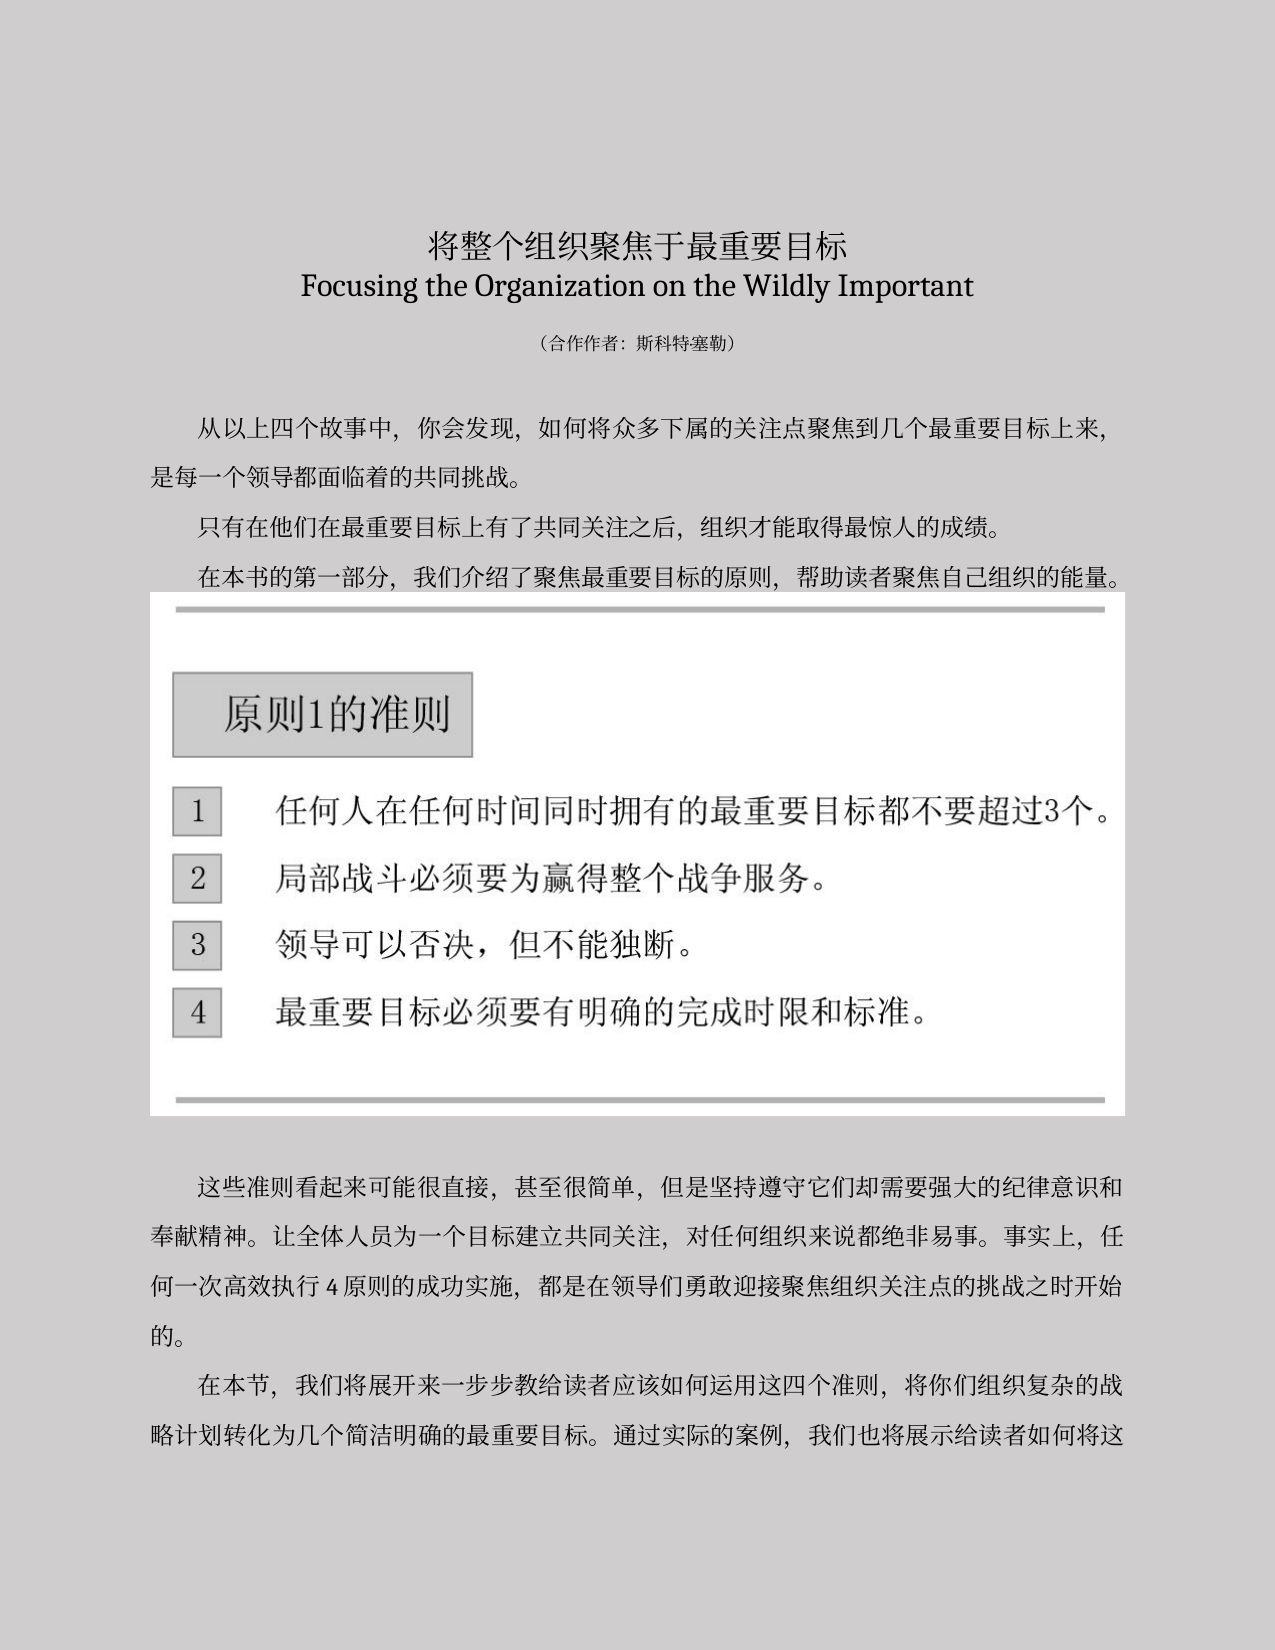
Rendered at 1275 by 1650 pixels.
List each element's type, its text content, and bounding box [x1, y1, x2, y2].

text 在本书的第一部分，我们介绍了聚焦最重要目标的原则，帮助读者聚焦自己组织的能量。 [150, 542, 1125, 592]
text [150, 1351, 1125, 1450]
text 这些准则看起来可能很直接，甚至很简单，但是坚持遵守它们却需要强大的纪律意识和奉献精神。让全体人员为一个目标建立共同关注，对任何组织来说都绝非易事。事实上，任何一次高效执行4原则的成功实施，都是在领导们勇敢迎接聚焦组织关注点的挑战之时开始的。 [150, 1152, 1125, 1351]
text 只有在他们在最重要目标上有了共同关注之后，组织才能取得最惊人的成绩。 [150, 493, 1125, 542]
text Focusing the Organization on the Wildly Important [150, 266, 1125, 305]
picture [150, 592, 1125, 1116]
text 将整个组织聚焦于最重要目标 [150, 227, 1125, 266]
text （合作作者：斯科特·塞勒） [150, 305, 1125, 355]
text 从以上四个故事中，你会发现，如何将众多下属的关注点聚焦到几个最重要目标上来，是每一个领导都面临着的共同挑战。 [150, 393, 1125, 493]
